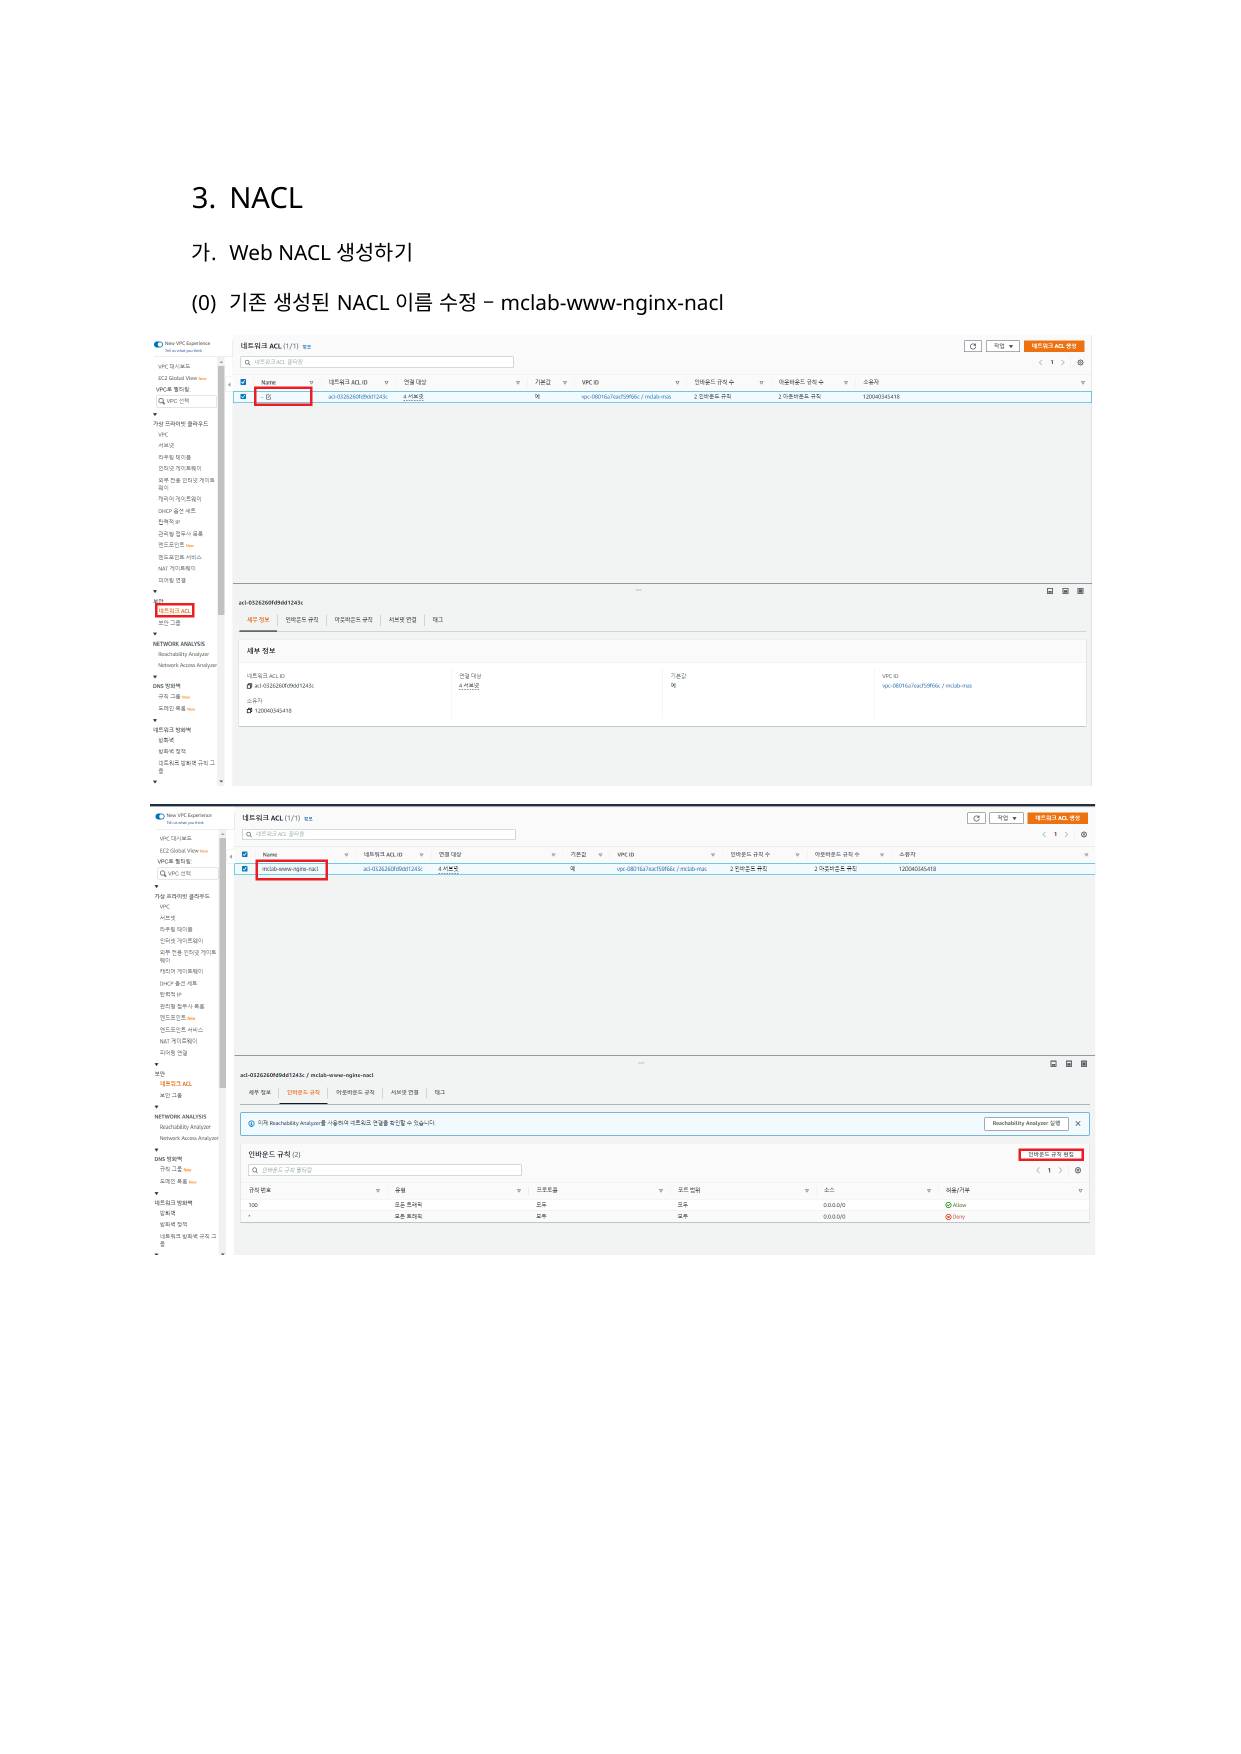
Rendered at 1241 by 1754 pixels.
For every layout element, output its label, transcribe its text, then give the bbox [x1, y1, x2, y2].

subtitle NACL [192, 177, 1090, 217]
subtitle Web NACL 생성하기 [192, 237, 1090, 267]
list 기존 생성된 NACL 이름 수정 – mclab-www-nginx-nacl [192, 286, 1090, 316]
